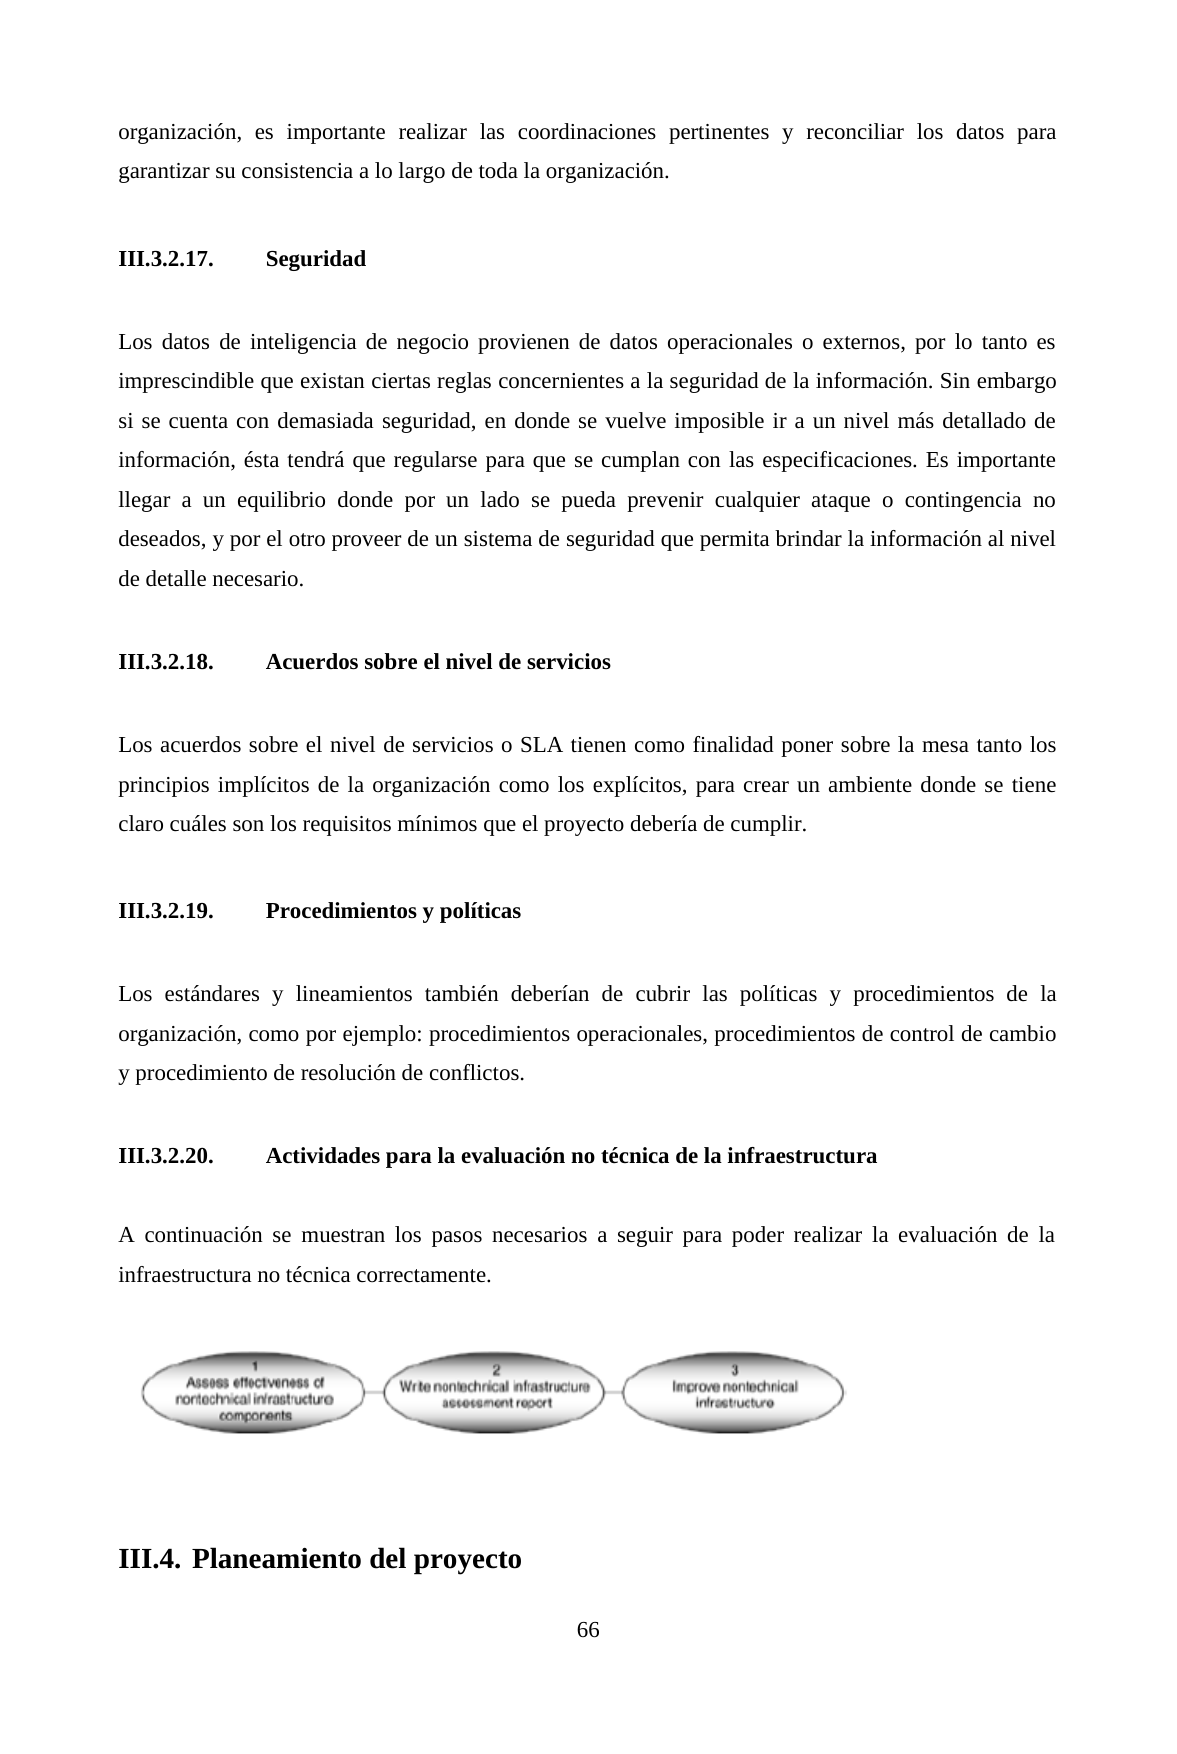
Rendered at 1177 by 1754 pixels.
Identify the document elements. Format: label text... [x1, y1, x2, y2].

text Los estándares y lineamientos también deberían de cubrir las políticas y procedimientos de la organización, como por ejemplo: procedimientos operacionales, procedimientos de control de cambio y procedimiento de resolución de conflictos. [118, 981, 1058, 1086]
text Los datos de inteligencia de negocio provienen de datos operacionales o externos, por lo tanto es imprescindible que existan ciertas reglas concernientes a la seguridad de la información. Sin embargo si se cuenta con demasiada seguridad, en donde se vuelve imposible ir a un nivel más detallado de información, ésta tendrá que regularse para que se cumplan con las especificaciones. Es importante llegar a un equilibrio donde por un lado se pueda prevenir cualquier ataque o contingencia no deseados, y por el otro proveer de un sistema de seguridad que permita brindar la información al nivel de detalle necesario. [118, 328, 1058, 591]
subtitle Seguridad [118, 245, 1058, 271]
text A continuación se muestran los pasos necesarios a seguir para poder realizar la evaluación de la infraestructura no técnica correctamente. [118, 1222, 1058, 1287]
subtitle Actividades para la evaluación no técnica de la infraestructura [118, 1143, 1058, 1169]
subtitle Planeamiento del proyecto [118, 1541, 1058, 1575]
subtitle Acuerdos sobre el nivel de servicios [118, 648, 1058, 674]
subtitle Procedimientos y políticas [118, 897, 1058, 924]
text Los acuerdos sobre el nivel de servicios o SLA tienen como finalidad poner sobre la mesa tanto los principios implícitos de la organización como los explícitos, para crear un ambiente donde se tiene claro cuáles son los requisitos mínimos que el proyecto debería de cumplir. [118, 731, 1058, 836]
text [118, 118, 1058, 184]
